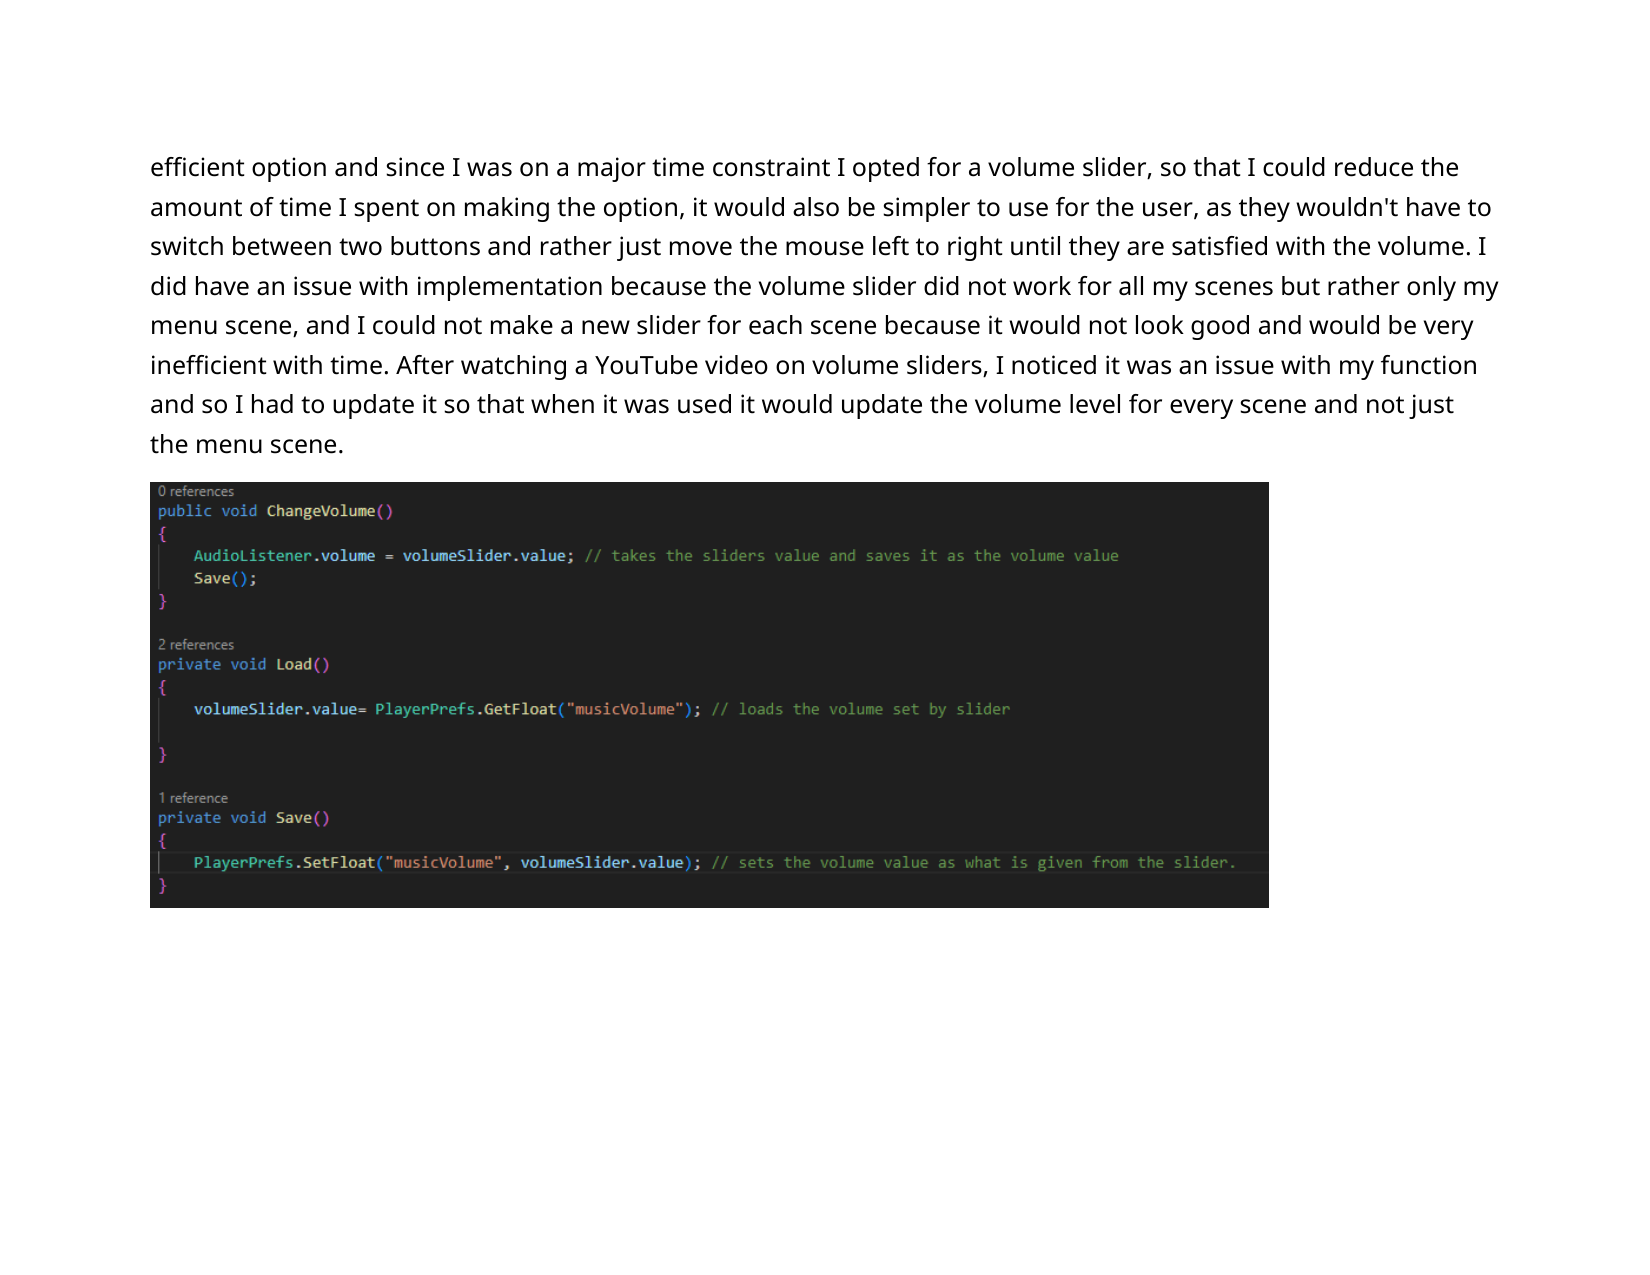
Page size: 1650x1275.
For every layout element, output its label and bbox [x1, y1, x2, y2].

picture [150, 482, 1269, 908]
text [150, 150, 1500, 460]
